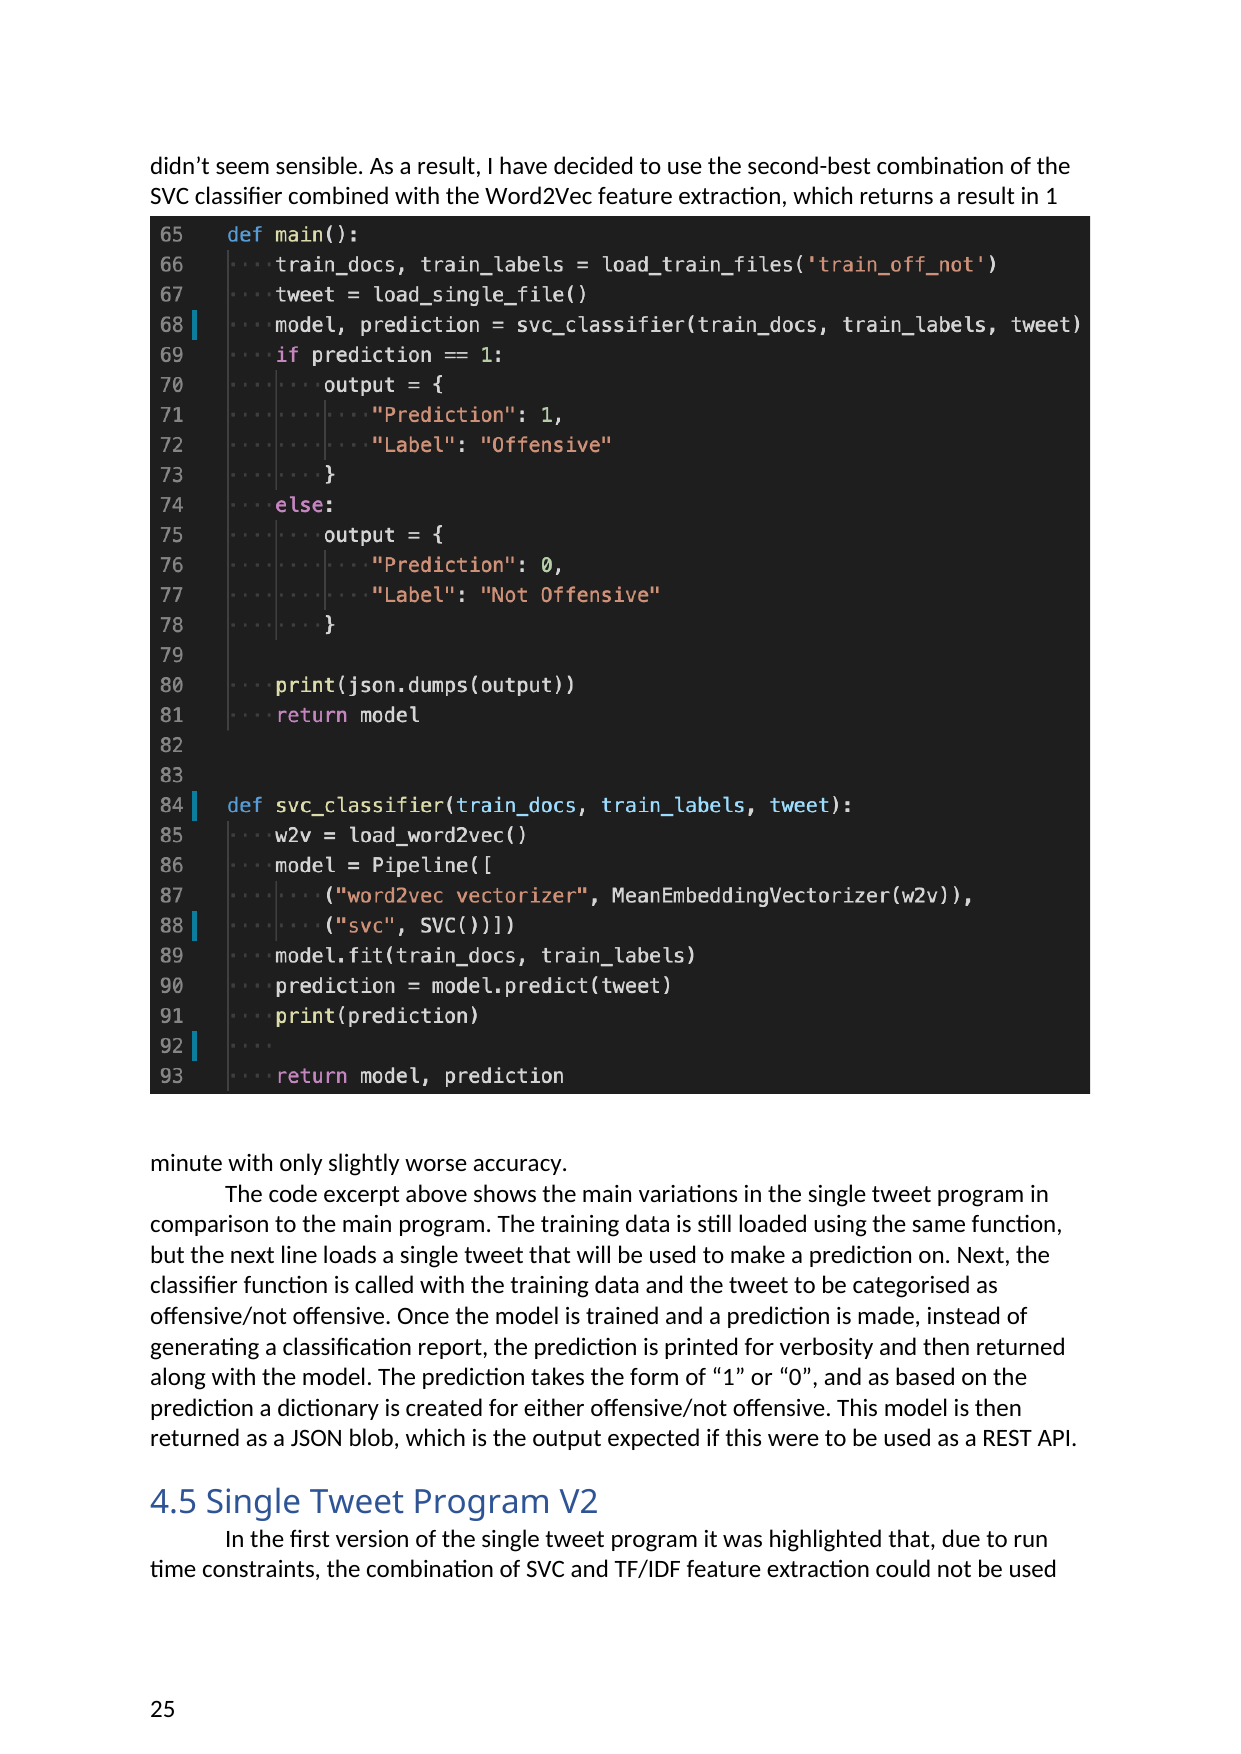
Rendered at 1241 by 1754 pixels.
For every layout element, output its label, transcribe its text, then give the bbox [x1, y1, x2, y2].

picture [150, 216, 1091, 1094]
subtitle 4.5 Single Tweet Program V2 [150, 1478, 1090, 1523]
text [150, 150, 1090, 216]
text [150, 1523, 1090, 1584]
text The code excerpt above shows the main variations in the single tweet program in comparison to the main program. The training data is still loaded using the same function, but the next line loads a single tweet that will be used to make a prediction on. Next, the classifier function is called with the training data and the tweet to be categorised as offensive/not offensive. Once the model is trained and a prediction is made, instead of generating a classification report, the prediction is printed for verbosity and then returned along with the model. The prediction takes the form of “1” or “0”, and as based on the prediction a dictionary is created for either offensive/not offensive. This model is then returned as a JSON blob, which is the output expected if this were to be used as a REST API. [150, 1178, 1090, 1453]
